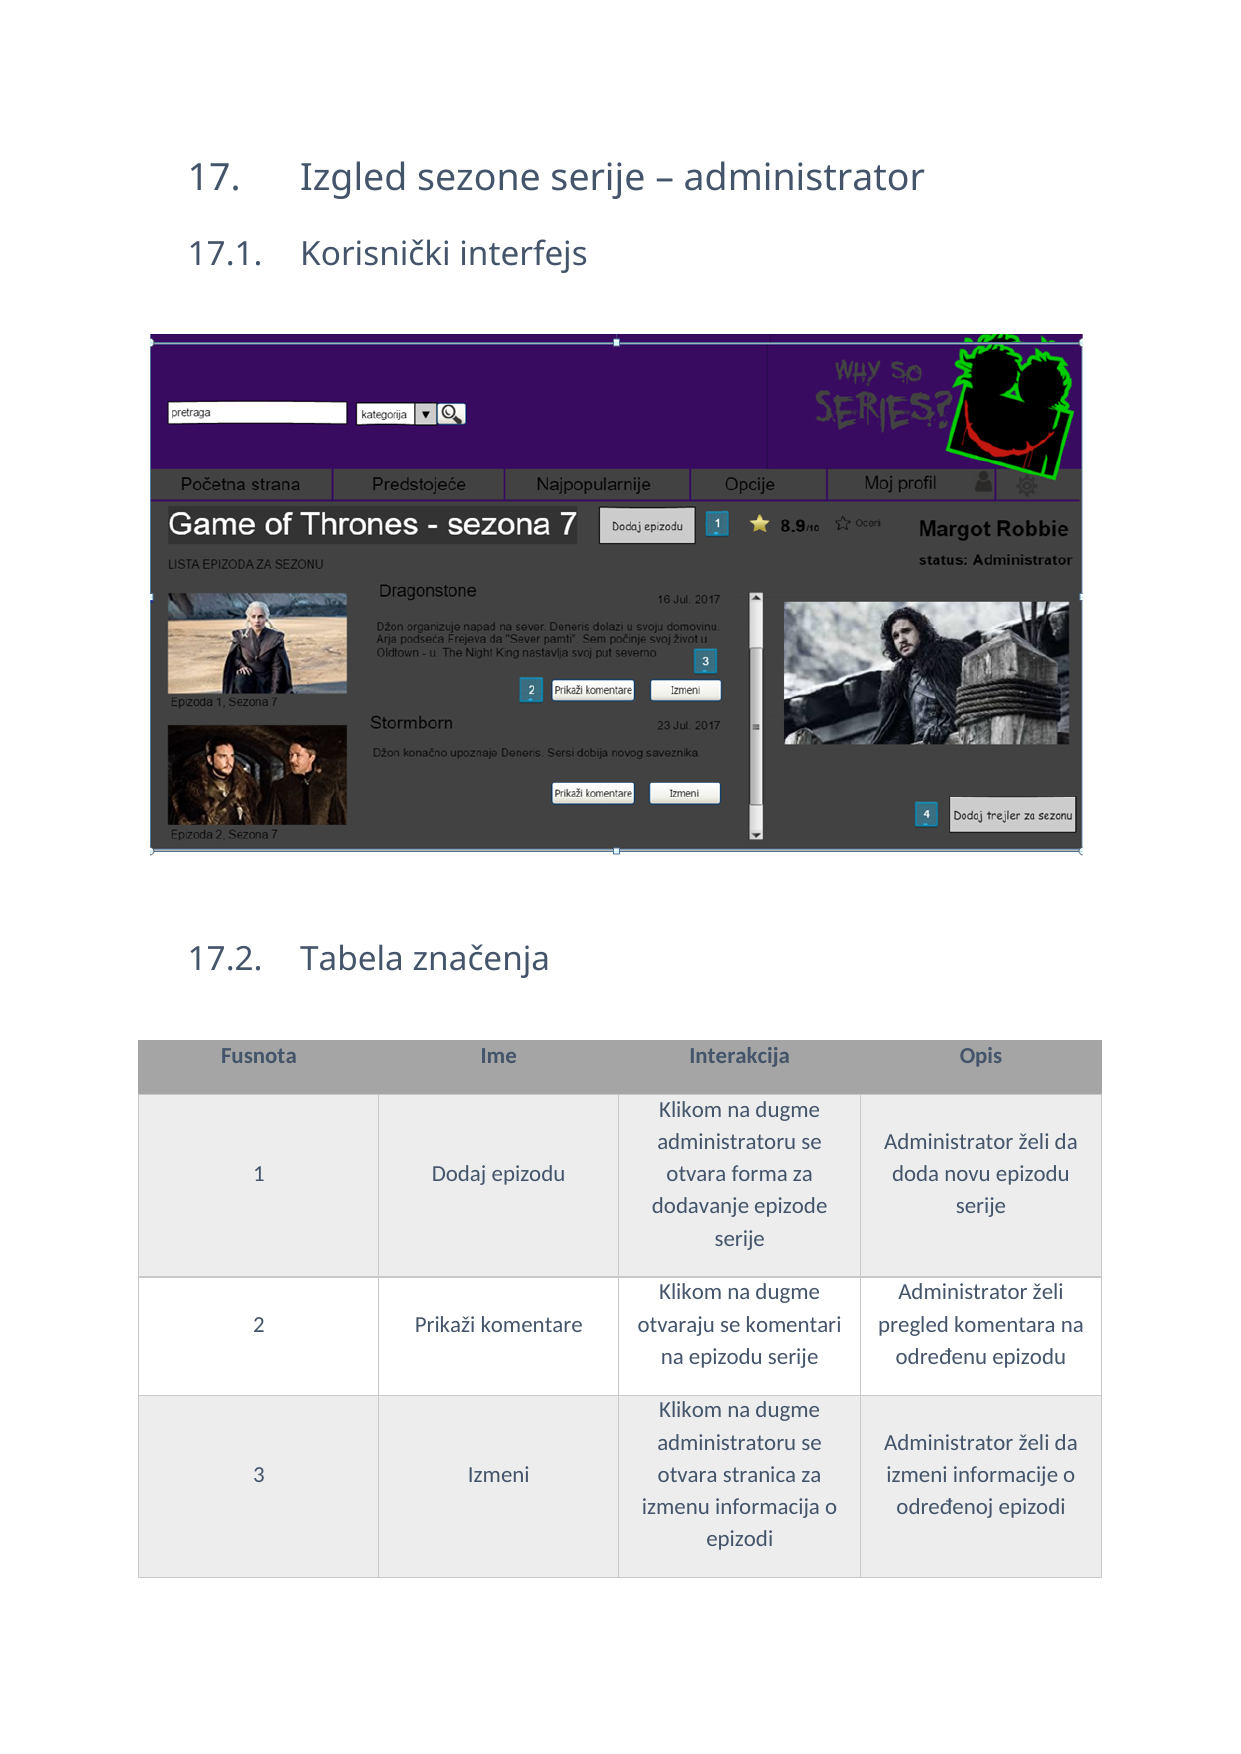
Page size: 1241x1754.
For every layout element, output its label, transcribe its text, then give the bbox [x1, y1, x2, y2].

table_cell 3 [139, 1396, 378, 1577]
table_cell Izmeni [379, 1396, 618, 1577]
table_header Fusnota [139, 1041, 378, 1094]
table_header Opis [861, 1041, 1101, 1094]
table_cell Klikom na dugme administratoru se otvara forma za dodavanje epizode serije [619, 1095, 860, 1276]
table_cell Dodaj epizodu [379, 1095, 618, 1276]
table_cell Prikaži komentare [379, 1278, 618, 1394]
subtitle Tabela značenja [187, 935, 1090, 980]
table_cell Administrator želi da izmeni informacije o određenoj epizodi [861, 1396, 1101, 1577]
table_cell 2 [139, 1278, 378, 1394]
table_cell Klikom na dugme administratoru se otvara stranica za izmenu informacija o epizodi [619, 1396, 860, 1577]
table_cell Klikom na dugme otvaraju se komentari na epizodu serije [619, 1278, 860, 1394]
table_cell Administrator želi da doda novu epizodu serije [861, 1095, 1101, 1276]
table_header Interakcija [619, 1041, 860, 1094]
table_header Ime [379, 1041, 618, 1094]
table_cell Administrator želi pregled komentara na određenu epizodu [861, 1278, 1101, 1394]
picture [150, 334, 1083, 857]
subtitle Izgled sezone serije – administrator [187, 150, 1090, 201]
table_cell 1 [139, 1095, 378, 1276]
subtitle Korisnički interfejs [187, 229, 1090, 275]
